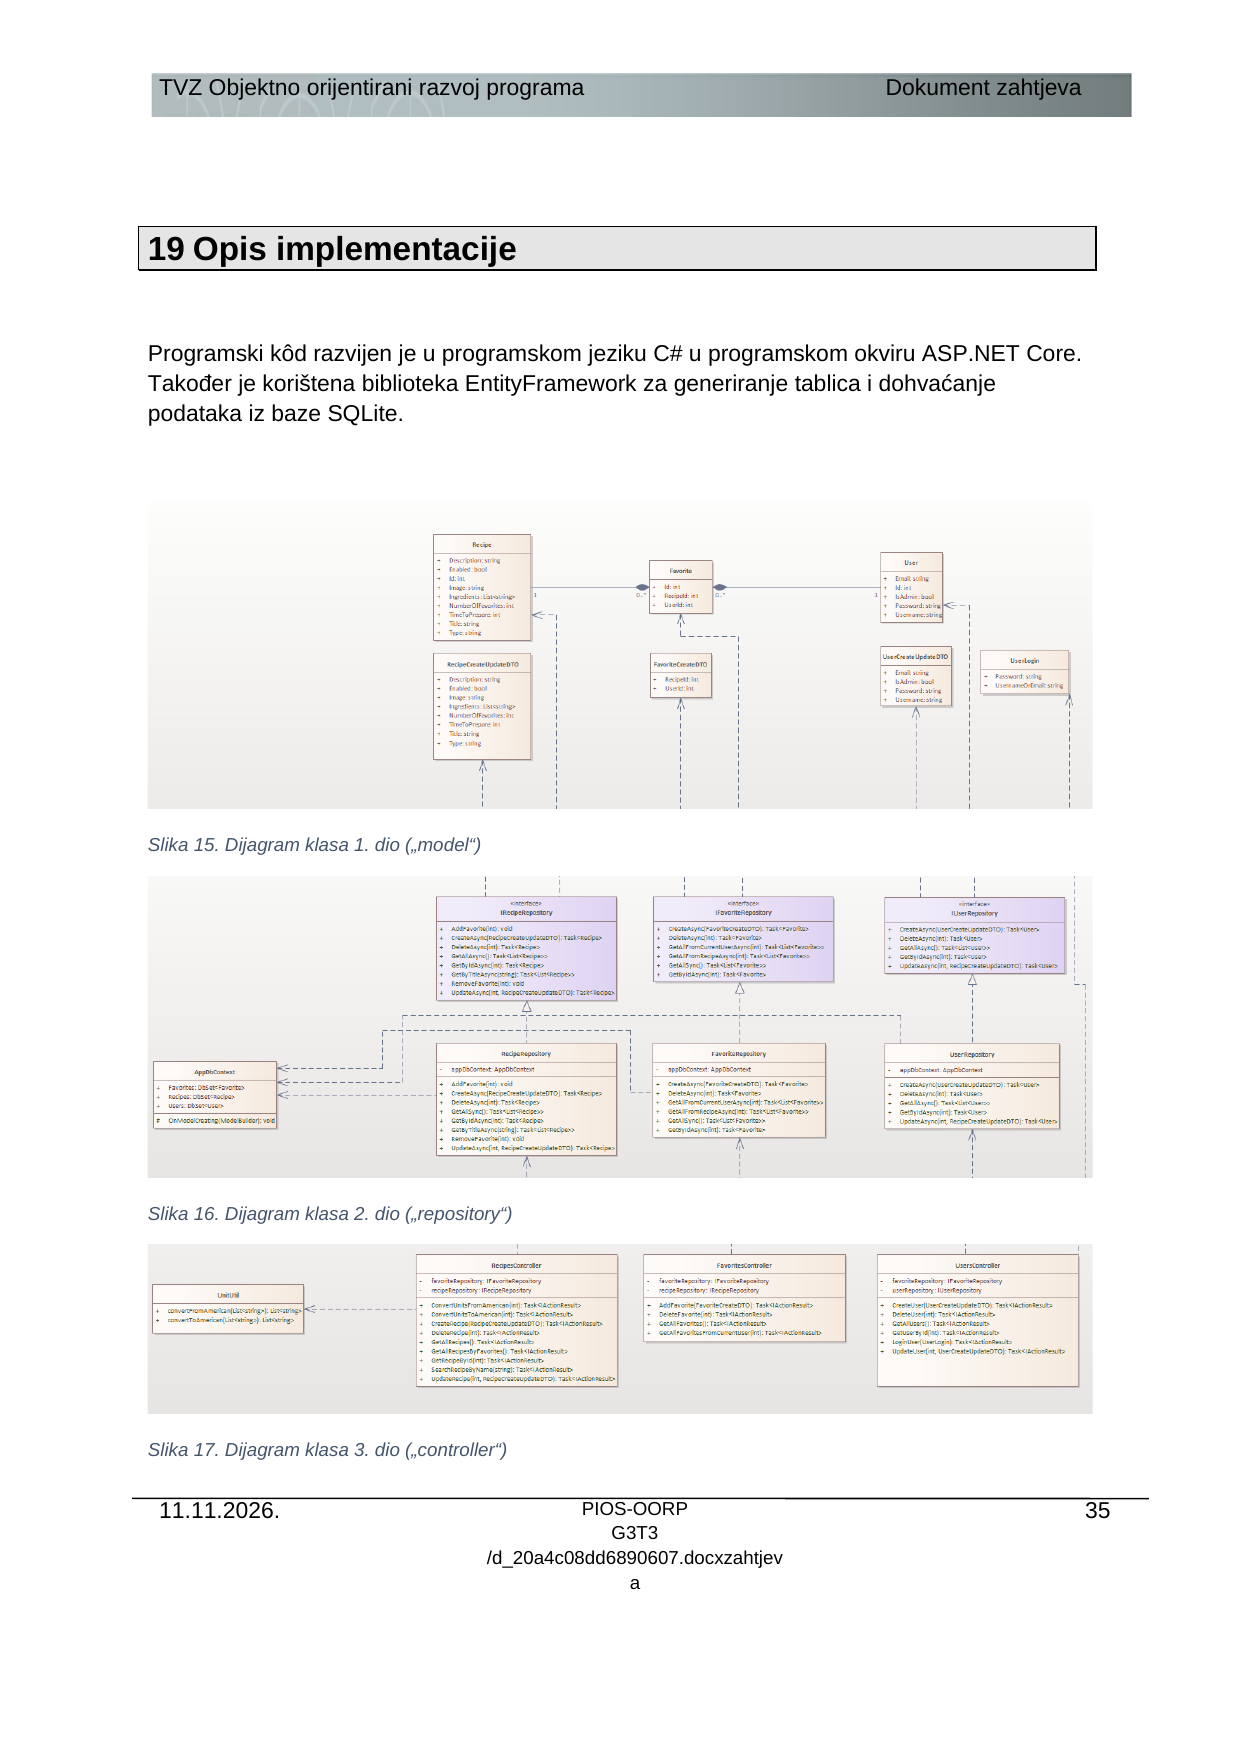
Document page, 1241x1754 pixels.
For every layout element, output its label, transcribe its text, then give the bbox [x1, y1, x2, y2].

text Programski kôd razvijen je u programskom jeziku C# u programskom okviru ASP.NET Core. Također je korištena biblioteka EntityFramework za generiranje tablica i dohvaćanje podataka iz baze SQLite. [148, 340, 1093, 426]
picture [147, 1244, 1093, 1414]
text Slika 15. Dijagram klasa 1. dio („model“) [148, 833, 1093, 855]
text Slika 17. Dijagram klasa 3. dio („controller“) [148, 1438, 1093, 1460]
picture [147, 502, 1093, 809]
picture [151, 73, 1132, 117]
picture [147, 876, 1093, 1178]
text Slika 16. Dijagram klasa 2. dio („repository“) [148, 1202, 1093, 1224]
subtitle Opis implementacije [139, 227, 1095, 269]
